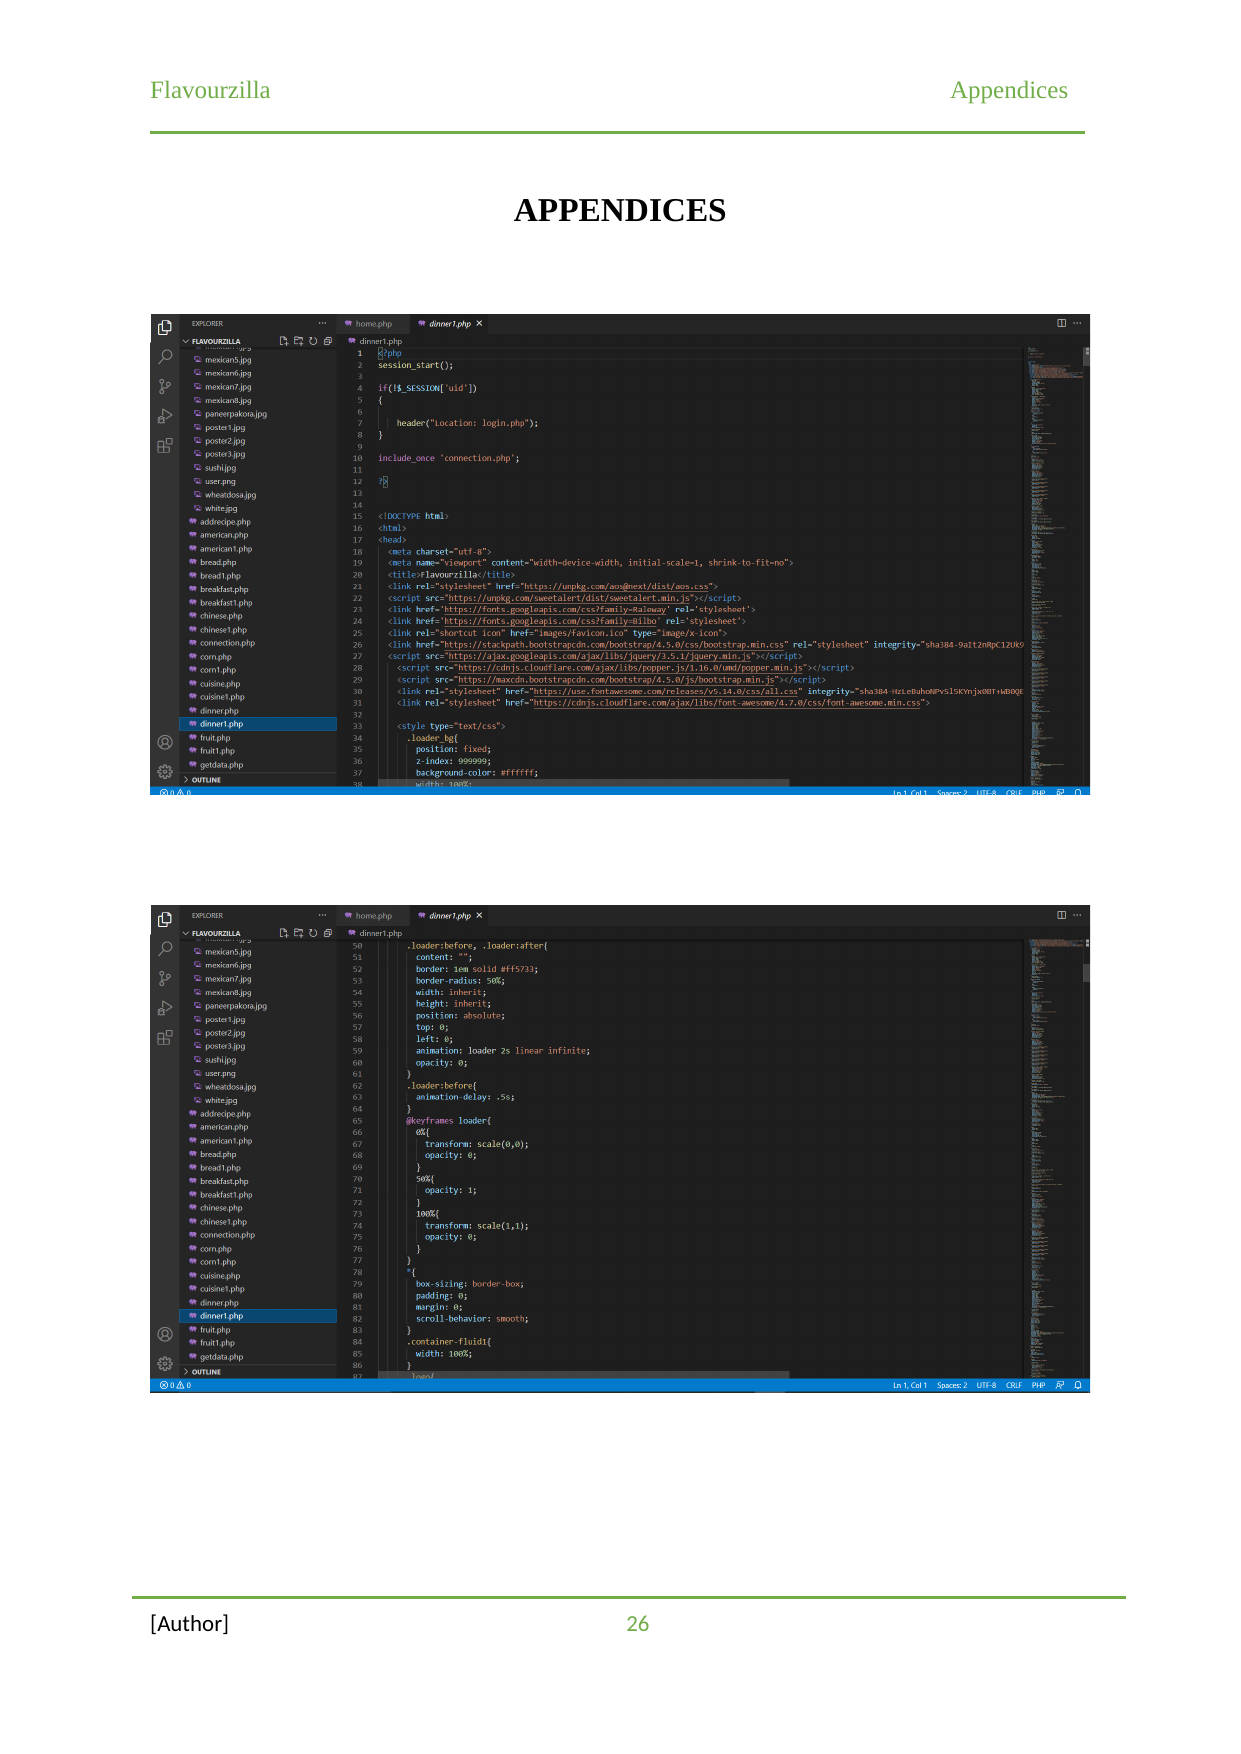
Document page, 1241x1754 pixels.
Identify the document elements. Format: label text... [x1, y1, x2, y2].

picture [150, 905, 1091, 1393]
picture [150, 314, 1091, 795]
text APPENDICES [150, 190, 1090, 228]
